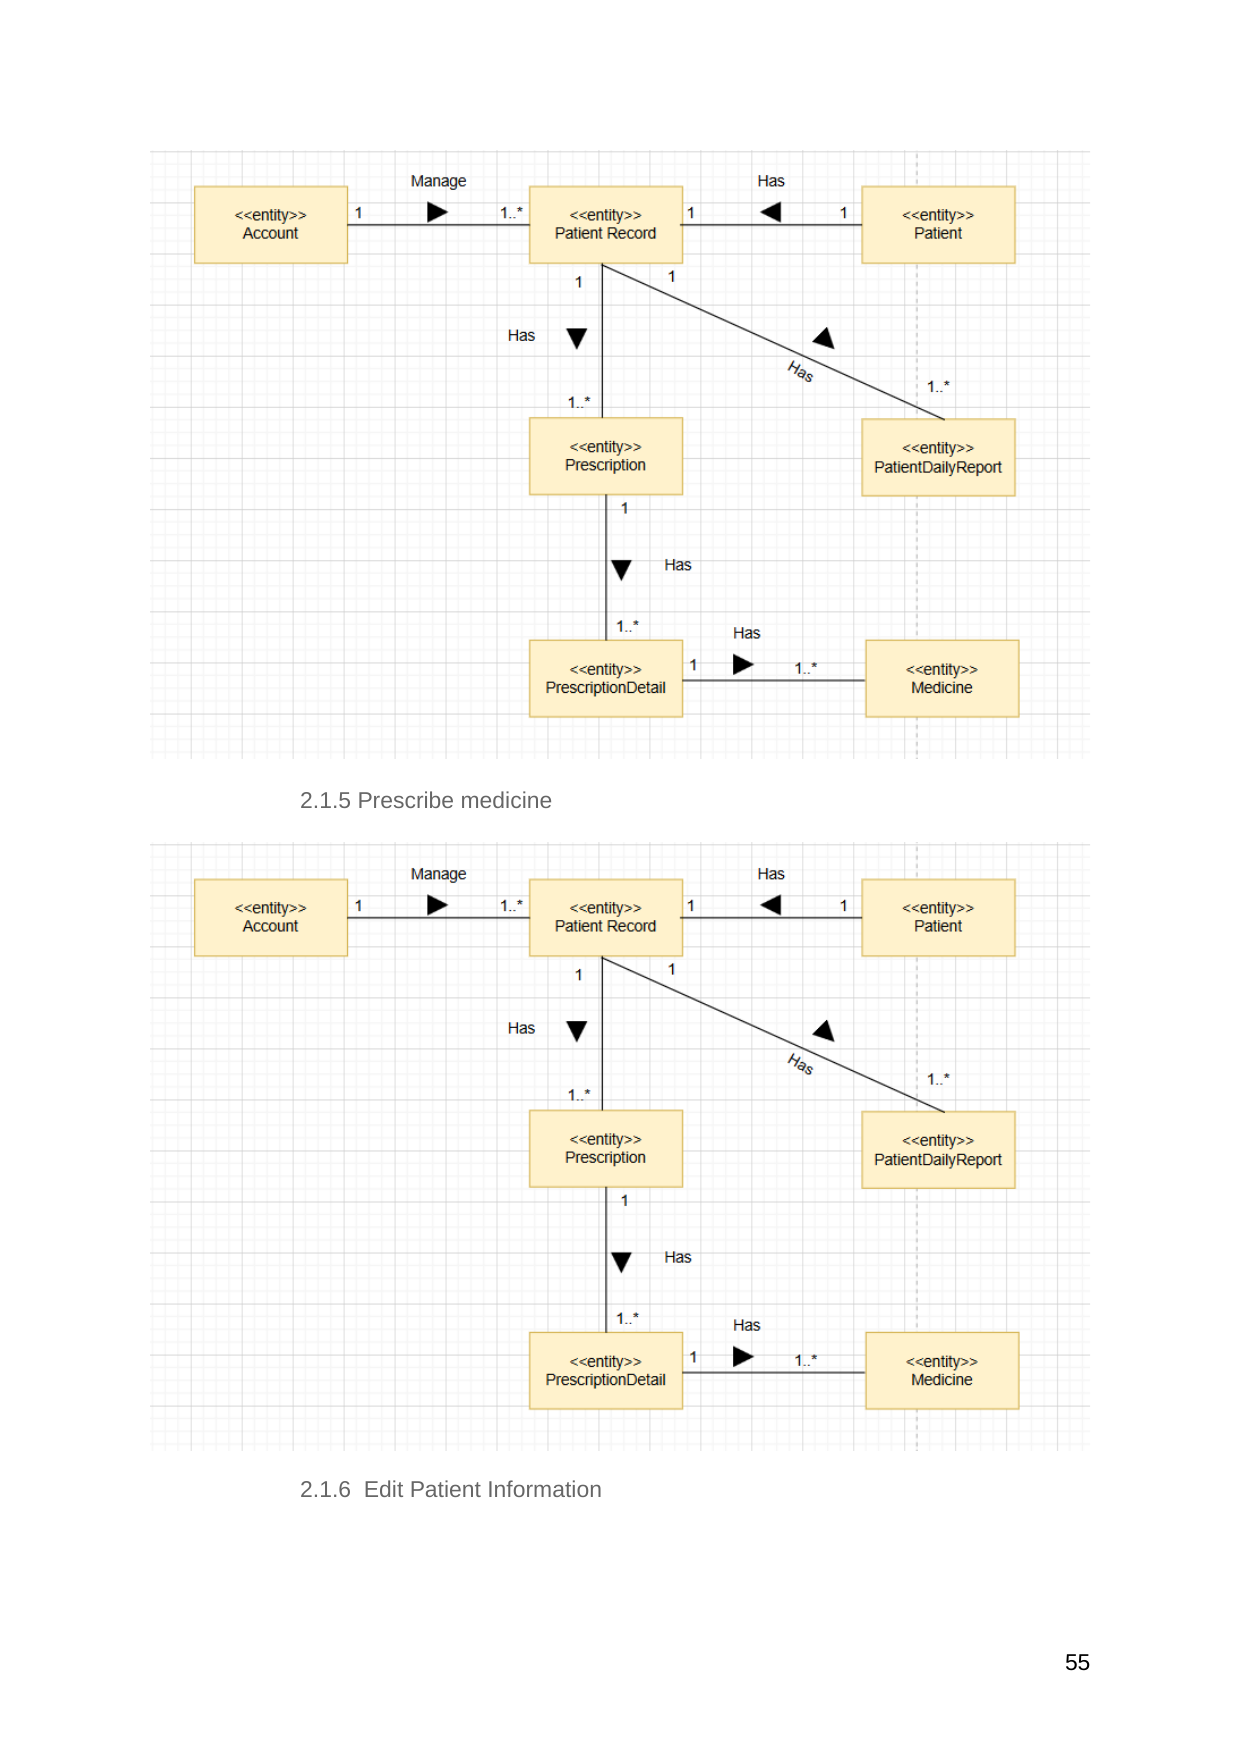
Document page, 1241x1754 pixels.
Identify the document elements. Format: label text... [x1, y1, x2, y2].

subtitle 2.1.6 Edit Patient Information [300, 1476, 1090, 1502]
picture [150, 842, 1091, 1451]
picture [150, 150, 1091, 759]
subtitle 2.1.5 Prescribe medicine [300, 787, 1090, 813]
